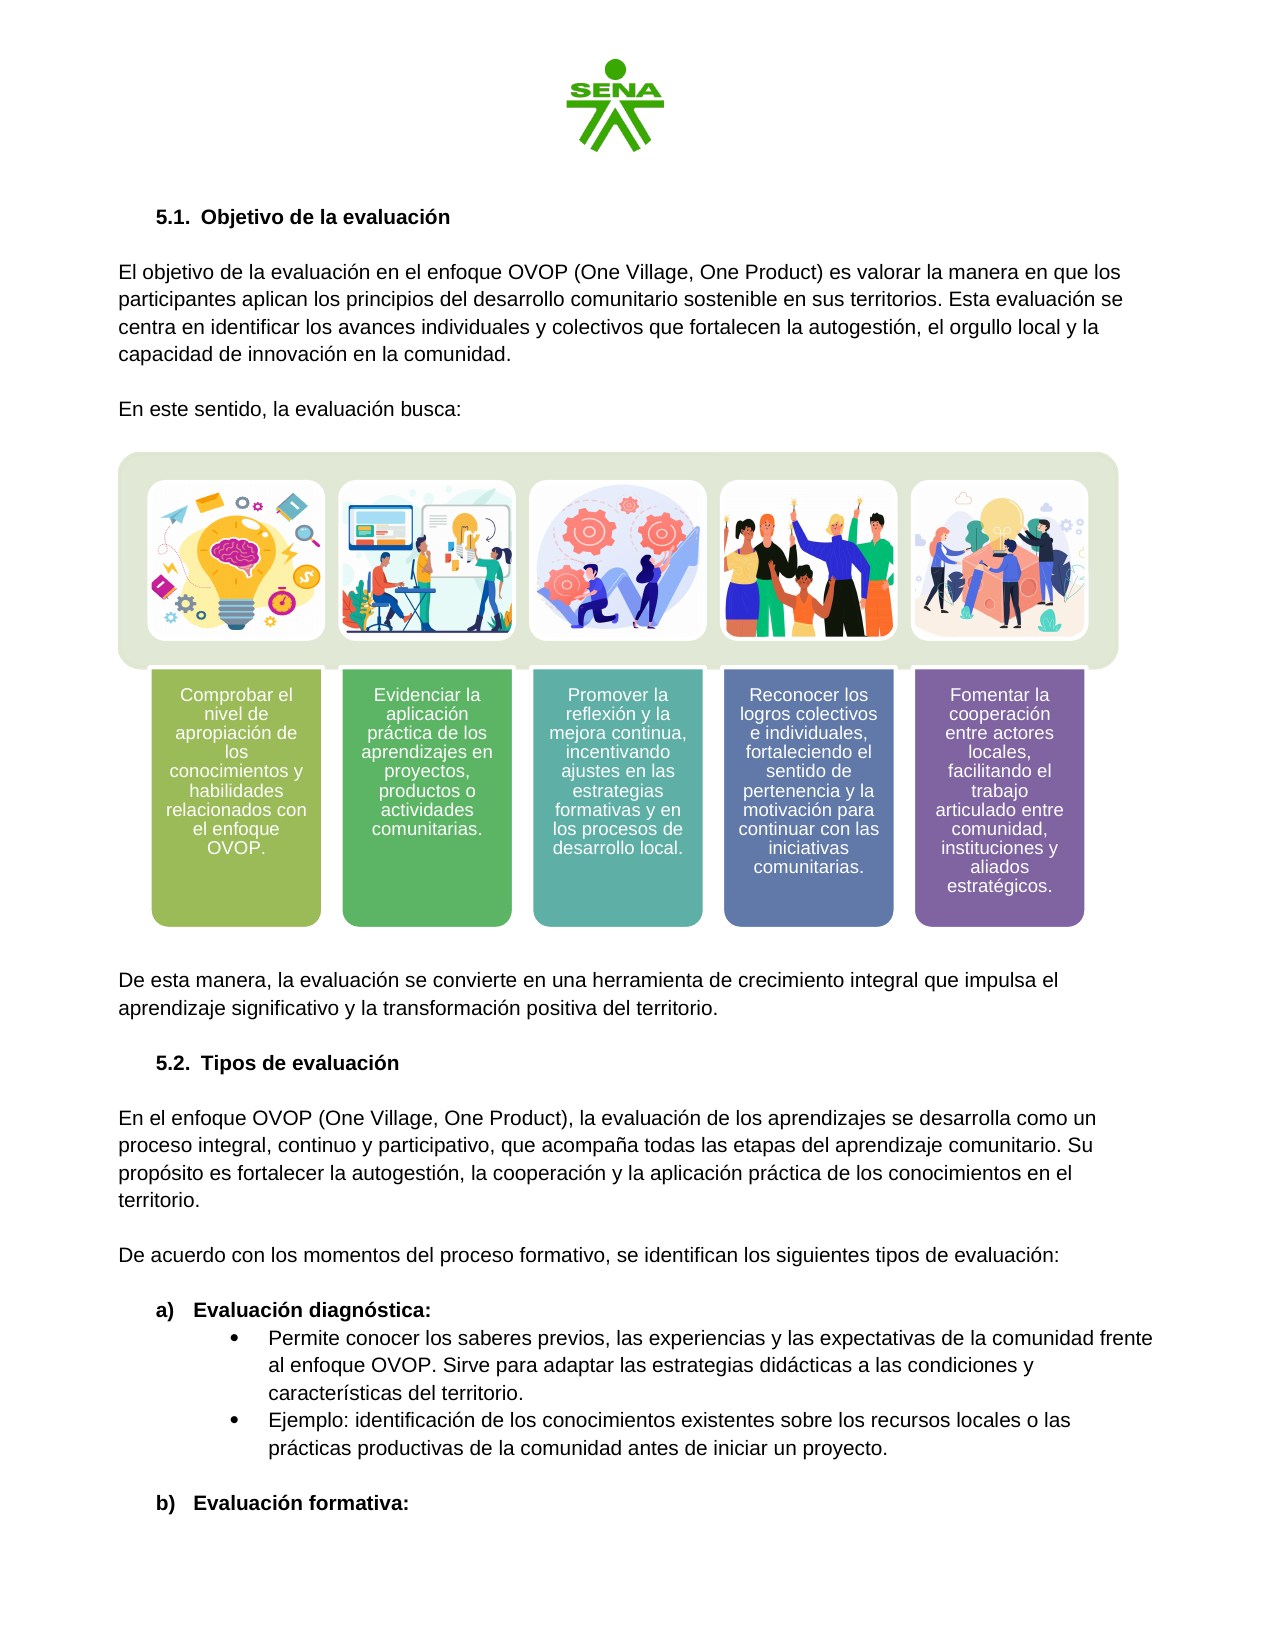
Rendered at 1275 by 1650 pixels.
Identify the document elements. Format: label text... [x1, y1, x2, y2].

list Ejemplo: identificación de los conocimientos existentes sobre los recursos locales o las prácticas productivas de la comunidad antes de iniciar un proyecto. [231, 1408, 1157, 1460]
text En el enfoque OVOP (One Village, One Product), la evaluación de los aprendizajes se desarrolla como un proceso integral, continuo y participativo, que acompaña todas las etapas del aprendizaje comunitario. Su propósito es fortalecer la autogestión, la cooperación y la aplicación práctica de los conocimientos en el territorio. [118, 1106, 1157, 1212]
text De acuerdo con los momentos del proceso formativo, se identifican los siguientes tipos de evaluación: [118, 1243, 1157, 1267]
list Permite conocer los saberes previos, las experiencias y las expectativas de la comunidad frente al enfoque OVOP. Sirve para adaptar las estrategias didácticas a las condiciones y características del territorio. [231, 1326, 1157, 1404]
list Objetivo de la evaluación [156, 205, 1157, 229]
list Tipos de evaluación [156, 1051, 1157, 1074]
picture [343, 485, 511, 636]
list Evaluación formativa: [156, 1491, 1157, 1515]
picture [916, 485, 1084, 636]
picture [725, 485, 893, 636]
picture [566, 59, 664, 152]
picture [152, 485, 321, 636]
text En este sentido, la evaluación busca: [118, 397, 1157, 421]
list Evaluación diagnóstica: [156, 1298, 1157, 1322]
text De esta manera, la evaluación se convierte en una herramienta de crecimiento integral que impulsa el aprendizaje significativo y la transformación positiva del territorio. [118, 968, 1157, 1019]
text El objetivo de la evaluación en el enfoque OVOP (One Village, One Product) es valorar la manera en que los participantes aplican los principios del desarrollo comunitario sostenible en sus territorios. Esta evaluación se centra en identificar los avances individuales y colectivos que fortalecen la autogestión, el orgullo local y la capacidad de innovación en la comunidad. [118, 260, 1157, 366]
picture [534, 485, 702, 636]
